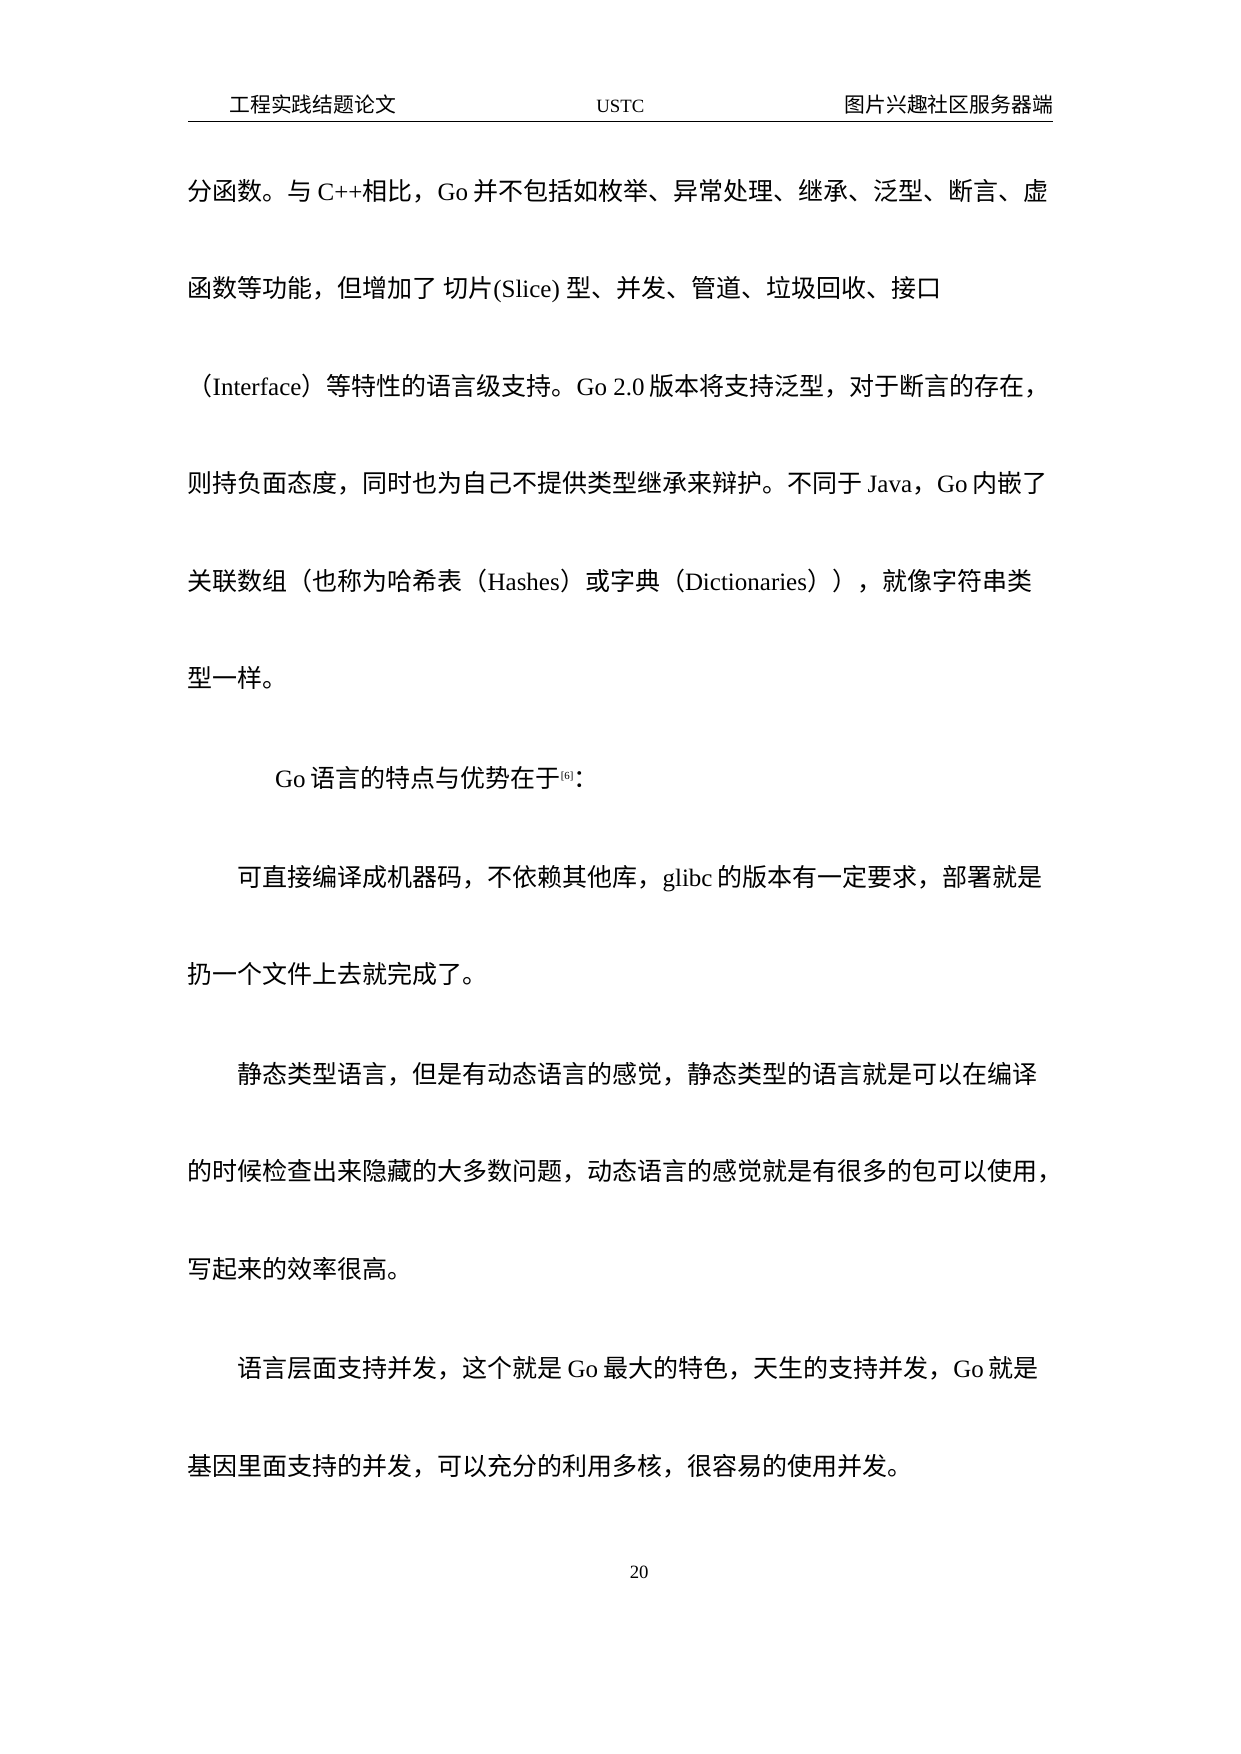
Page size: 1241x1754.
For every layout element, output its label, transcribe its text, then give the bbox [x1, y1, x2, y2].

text 静态类型语言，但是有动态语言的感觉，静态类型的语言就是可以在编译的时候检查出来隐藏的大多数问题，动态语言的感觉就是有很多的包可以使用，写起来的效率很高。 [187, 1040, 1053, 1300]
text 语言层面支持并发，这个就是Go最大的特色，天生的支持并发，Go就是基因里面支持的并发，可以充分的利用多核，很容易的使用并发。 [187, 1334, 1053, 1497]
text Go语言的特点与优势在于[6]： [187, 744, 1053, 809]
text 可直接编译成机器码，不依赖其他库，glibc的版本有一定要求，部署就是扔一个文件上去就完成了。 [187, 843, 1053, 1006]
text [187, 157, 1053, 709]
